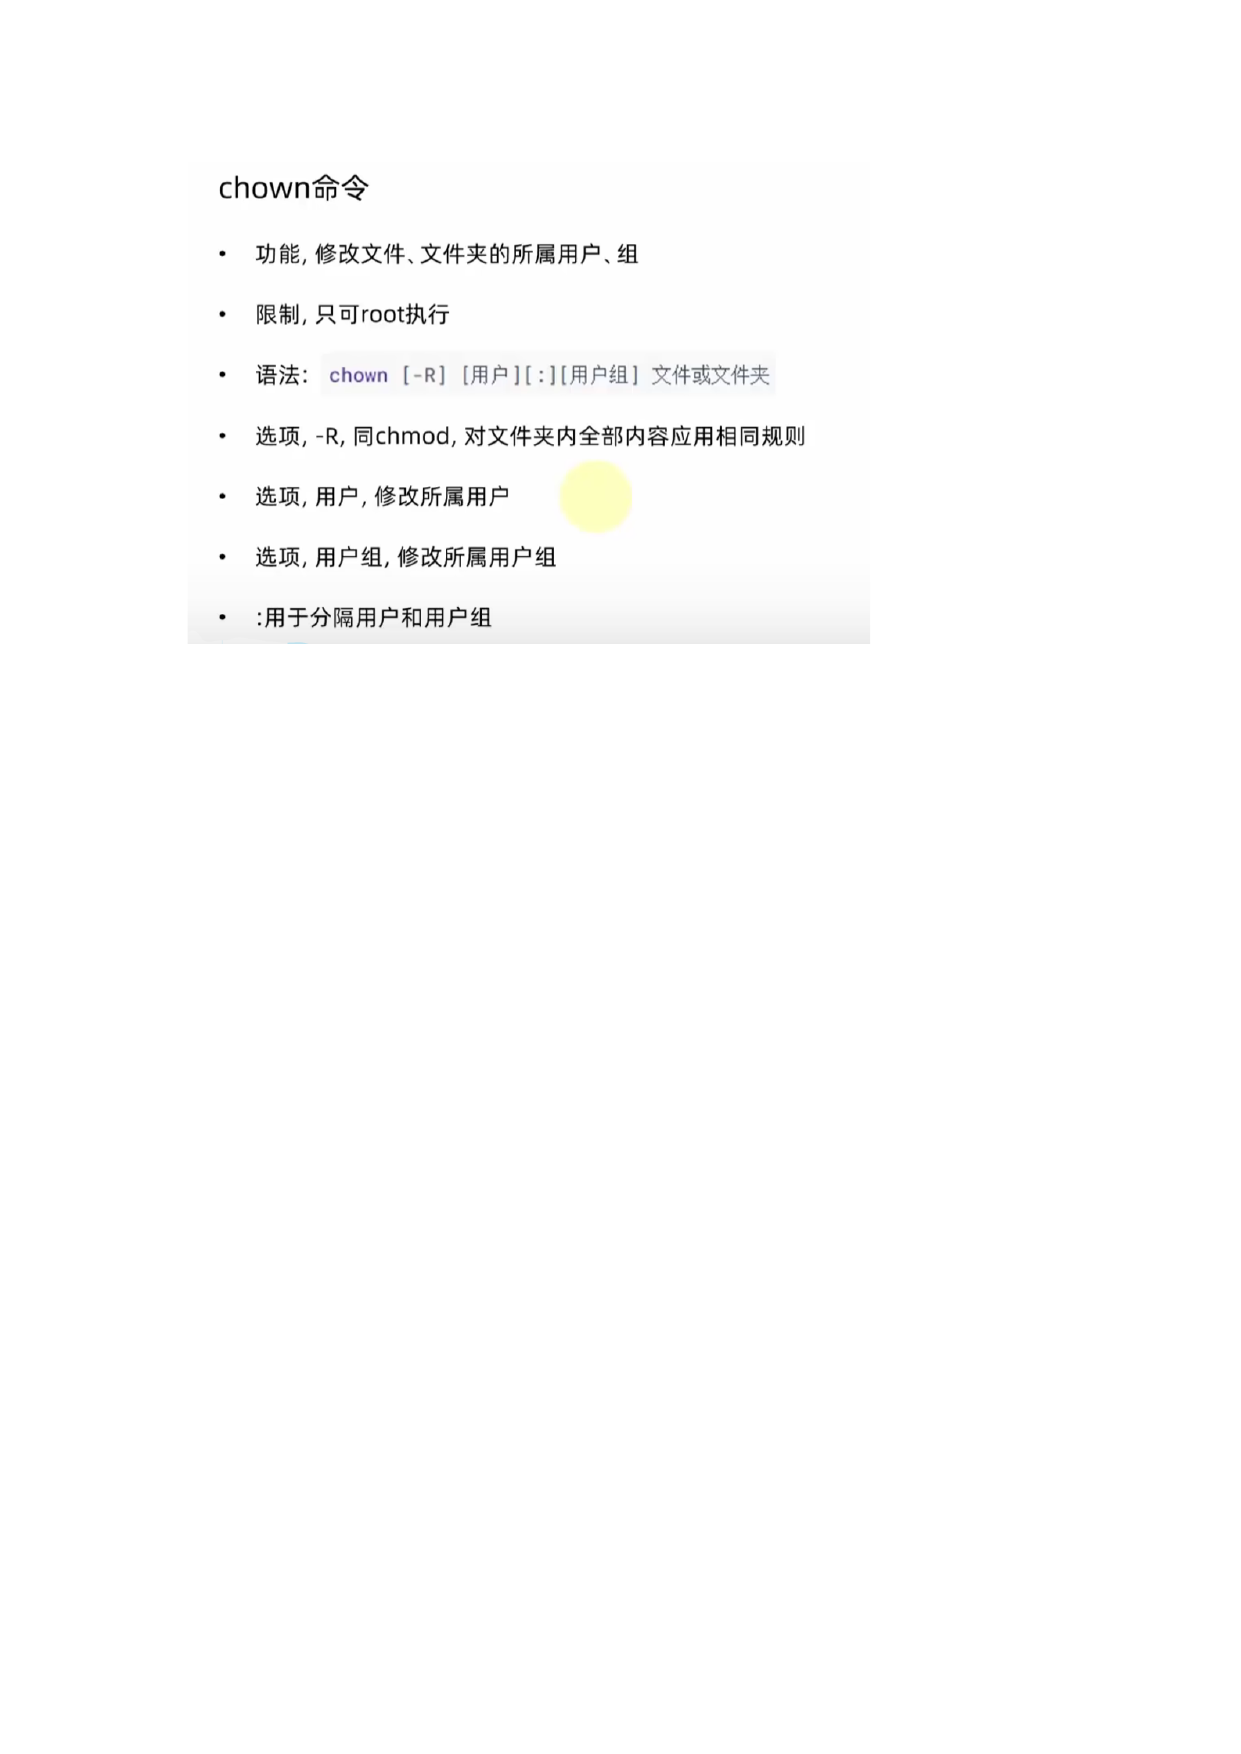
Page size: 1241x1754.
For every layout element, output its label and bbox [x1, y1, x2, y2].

picture [187, 162, 871, 644]
